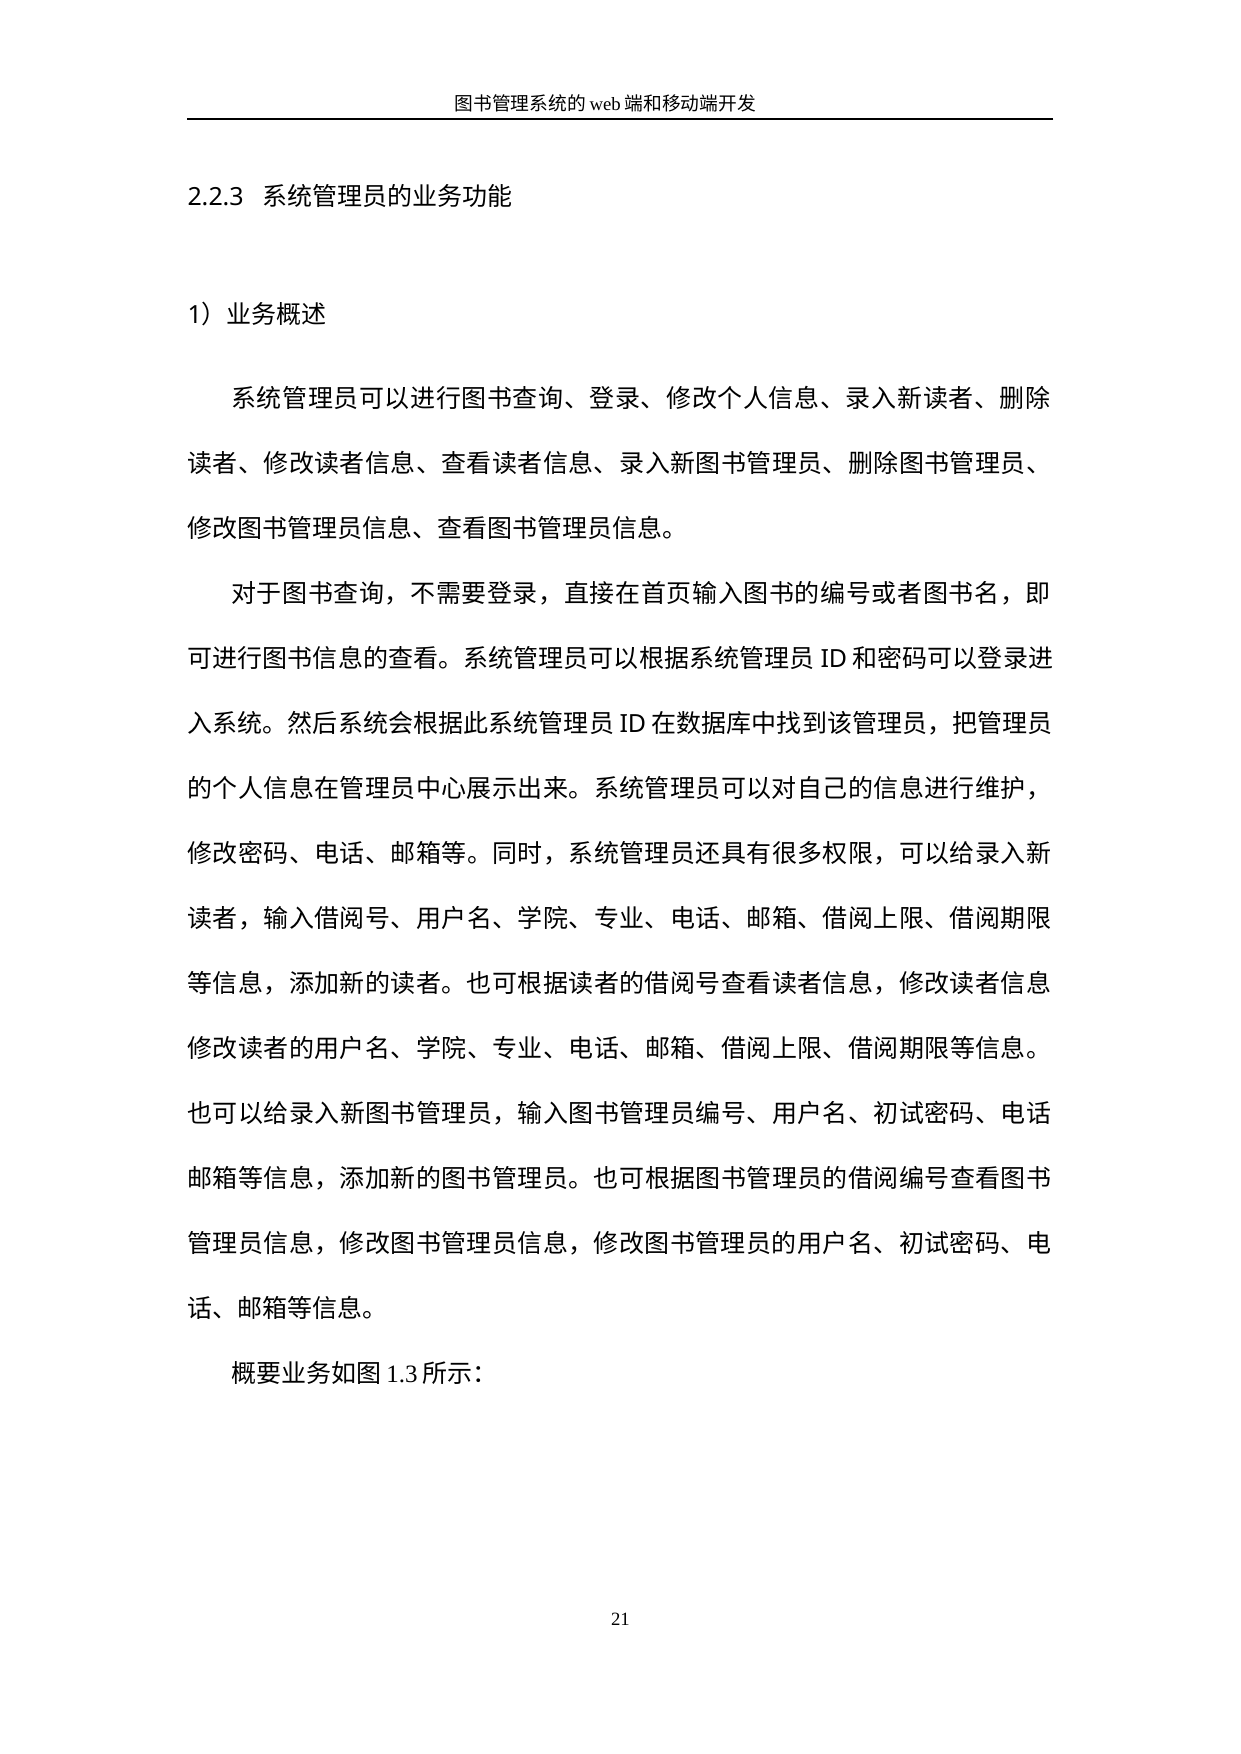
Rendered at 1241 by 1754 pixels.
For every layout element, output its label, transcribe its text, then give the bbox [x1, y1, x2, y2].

text 系统管理员可以进行图书查询、登录、修改个人信息、录入新读者、删除读者、修改读者信息、查看读者信息、录入新图书管理员、删除图书管理员、修改图书管理员信息、查看图书管理员信息。 [187, 364, 1053, 559]
text 概要业务如图1.3所示： [187, 1339, 1053, 1404]
subtitle 系统管理员的业务功能 [187, 162, 1053, 227]
text 对于图书查询，不需要登录，直接在首页输入图书的编号或者图书名，即可进行图书信息的查看。系统管理员可以根据系统管理员ID和密码可以登录进入系统。然后系统会根据此系统管理员ID在数据库中找到该管理员，把管理员的个人信息在管理员中心展示出来。系统管理员可以对自己的信息进行维护，修改密码、电话、邮箱等。同时，系统管理员还具有很多权限，可以给录入新读者，输入借阅号、用户名、学院、专业、电话、邮箱、借阅上限、借阅期限等信息，添加新的读者。也可根据读者的借阅号查看读者信息，修改读者信息，修改读者的用户名、学院、专业、电话、邮箱、借阅上限、借阅期限等信息。也可以给录入新图书管理员，输入图书管理员编号、用户名、初试密码、电话、邮箱等信息，添加新的图书管理员。也可根据图书管理员的借阅编号查看图书管理员信息，修改图书管理员信息，修改图书管理员的用户名、初试密码、电话、邮箱等信息。 [187, 559, 1053, 1339]
text 1）业务概述 [187, 281, 1053, 346]
